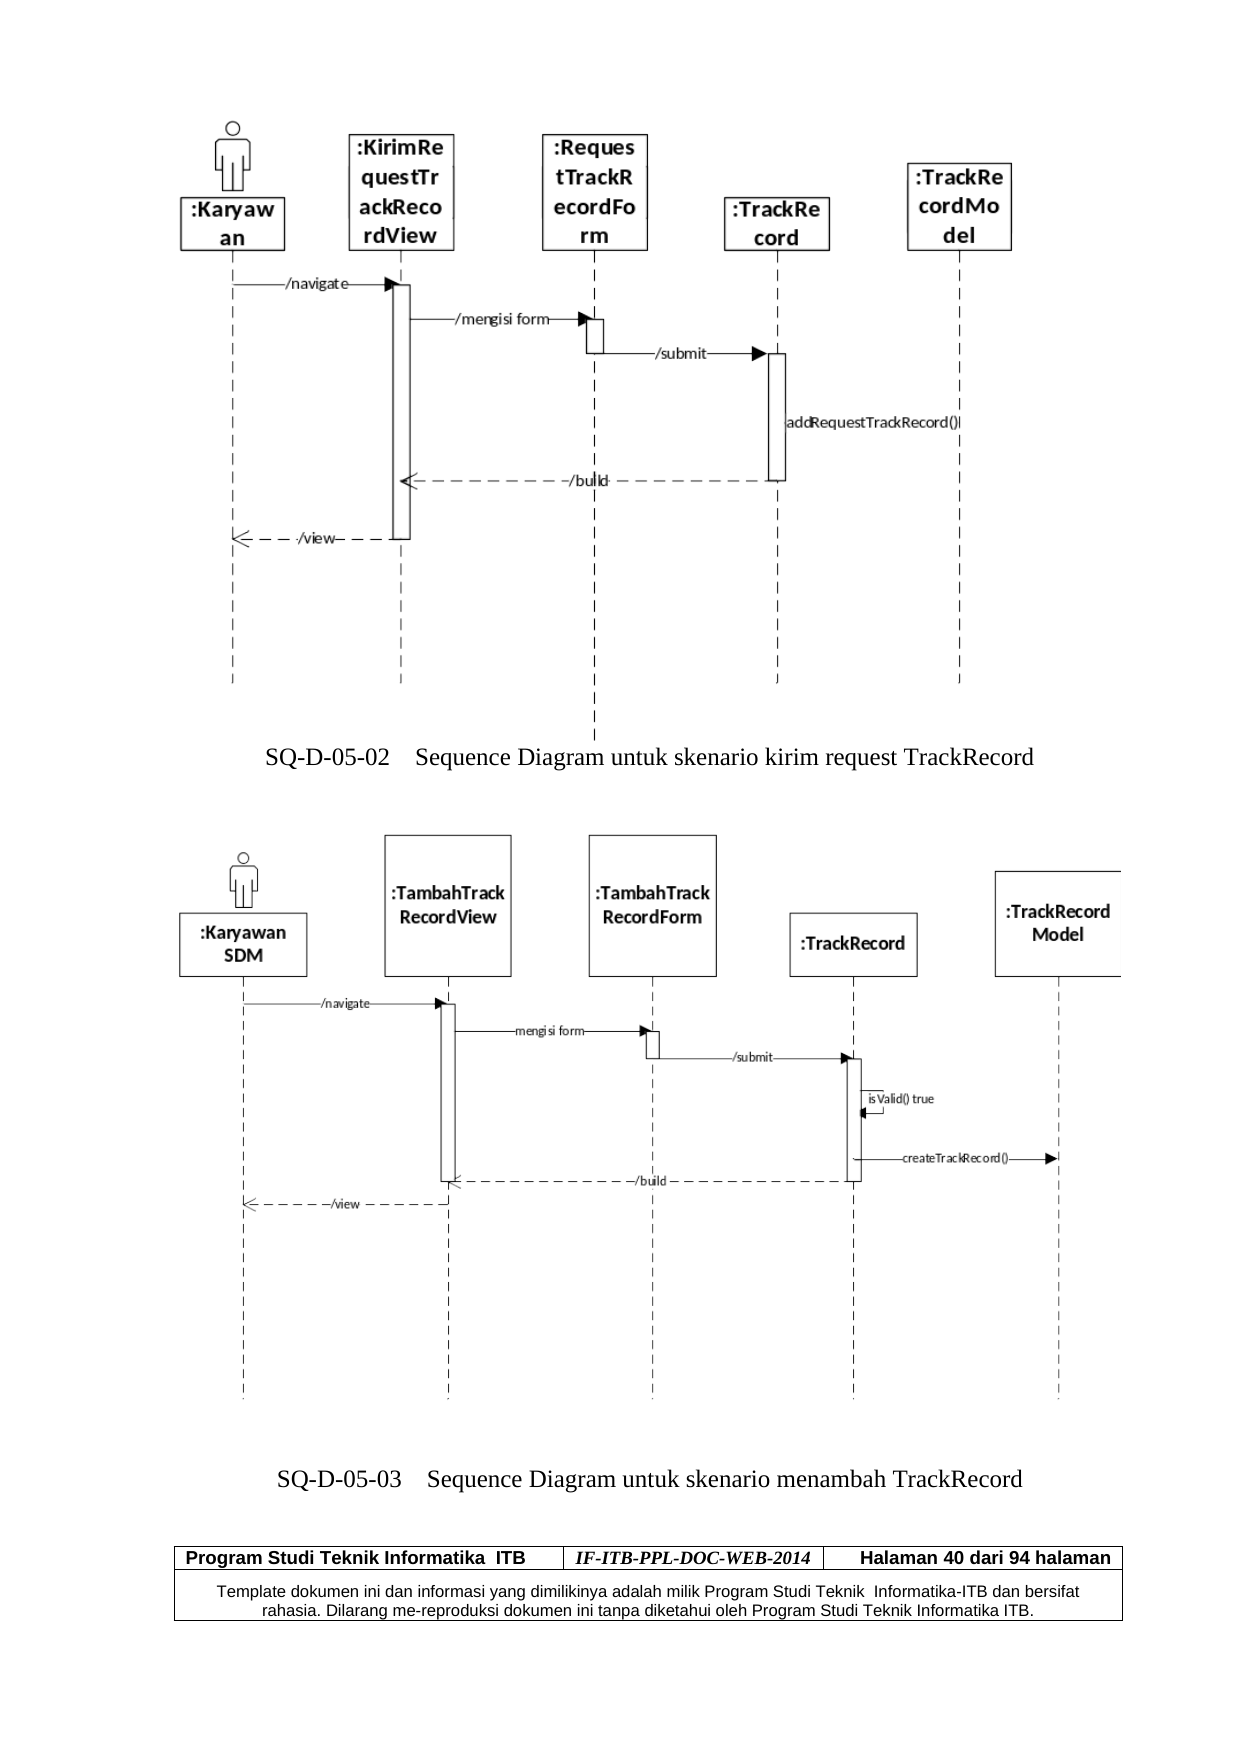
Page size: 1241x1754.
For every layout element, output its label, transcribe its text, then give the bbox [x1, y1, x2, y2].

text SQ-D-05-02 Sequence Diagram untuk skenario kirim request TrackRecord [177, 742, 1122, 770]
text SQ-D-05-03 Sequence Diagram untuk skenario menambah TrackRecord [177, 1464, 1122, 1492]
